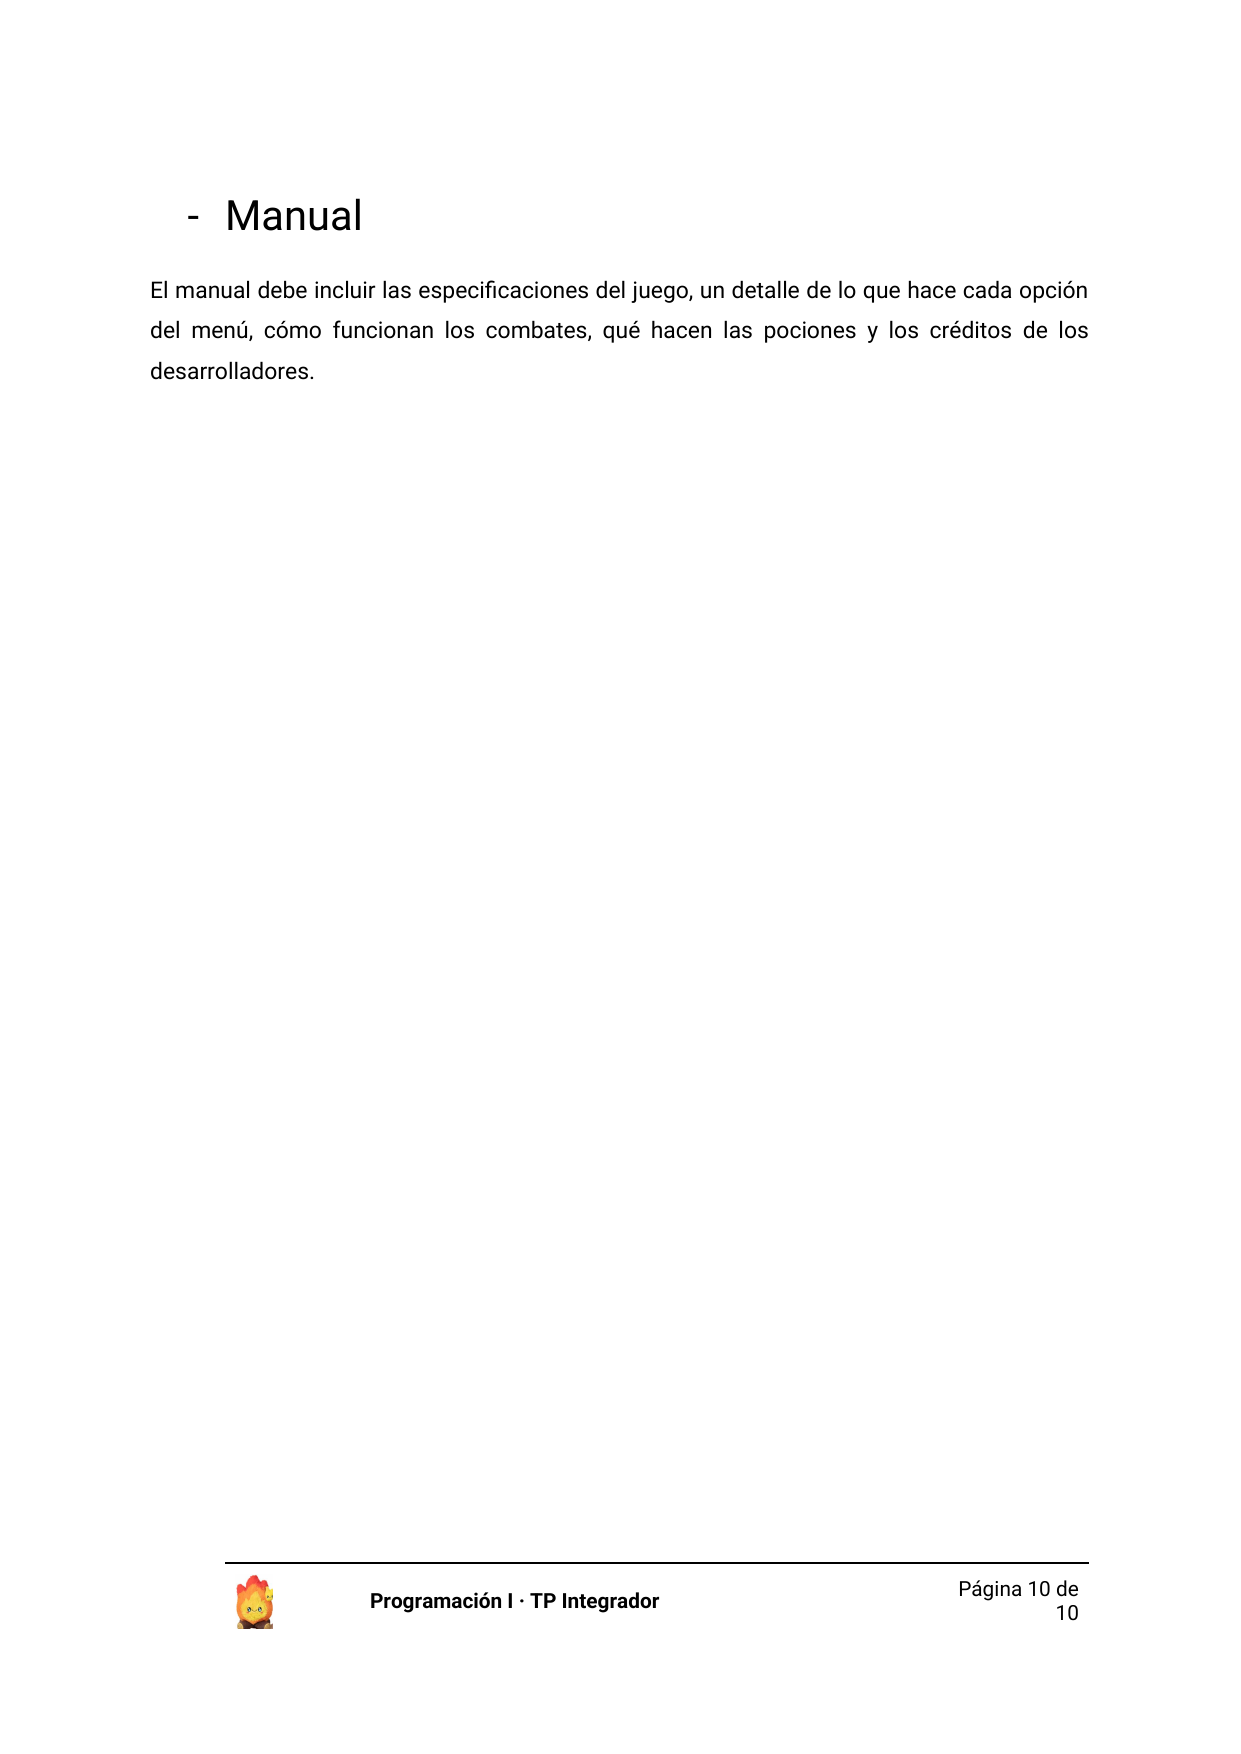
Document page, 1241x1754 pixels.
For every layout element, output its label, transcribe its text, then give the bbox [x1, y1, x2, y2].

text El manual debe incluir las especificaciones del juego, un detalle de lo que hace cada opción del menú, cómo funcionan los combates, qué hacen las pociones y los créditos de los desarrolladores. [150, 277, 1090, 385]
subtitle Manual [187, 192, 1090, 241]
picture [235, 1574, 273, 1629]
